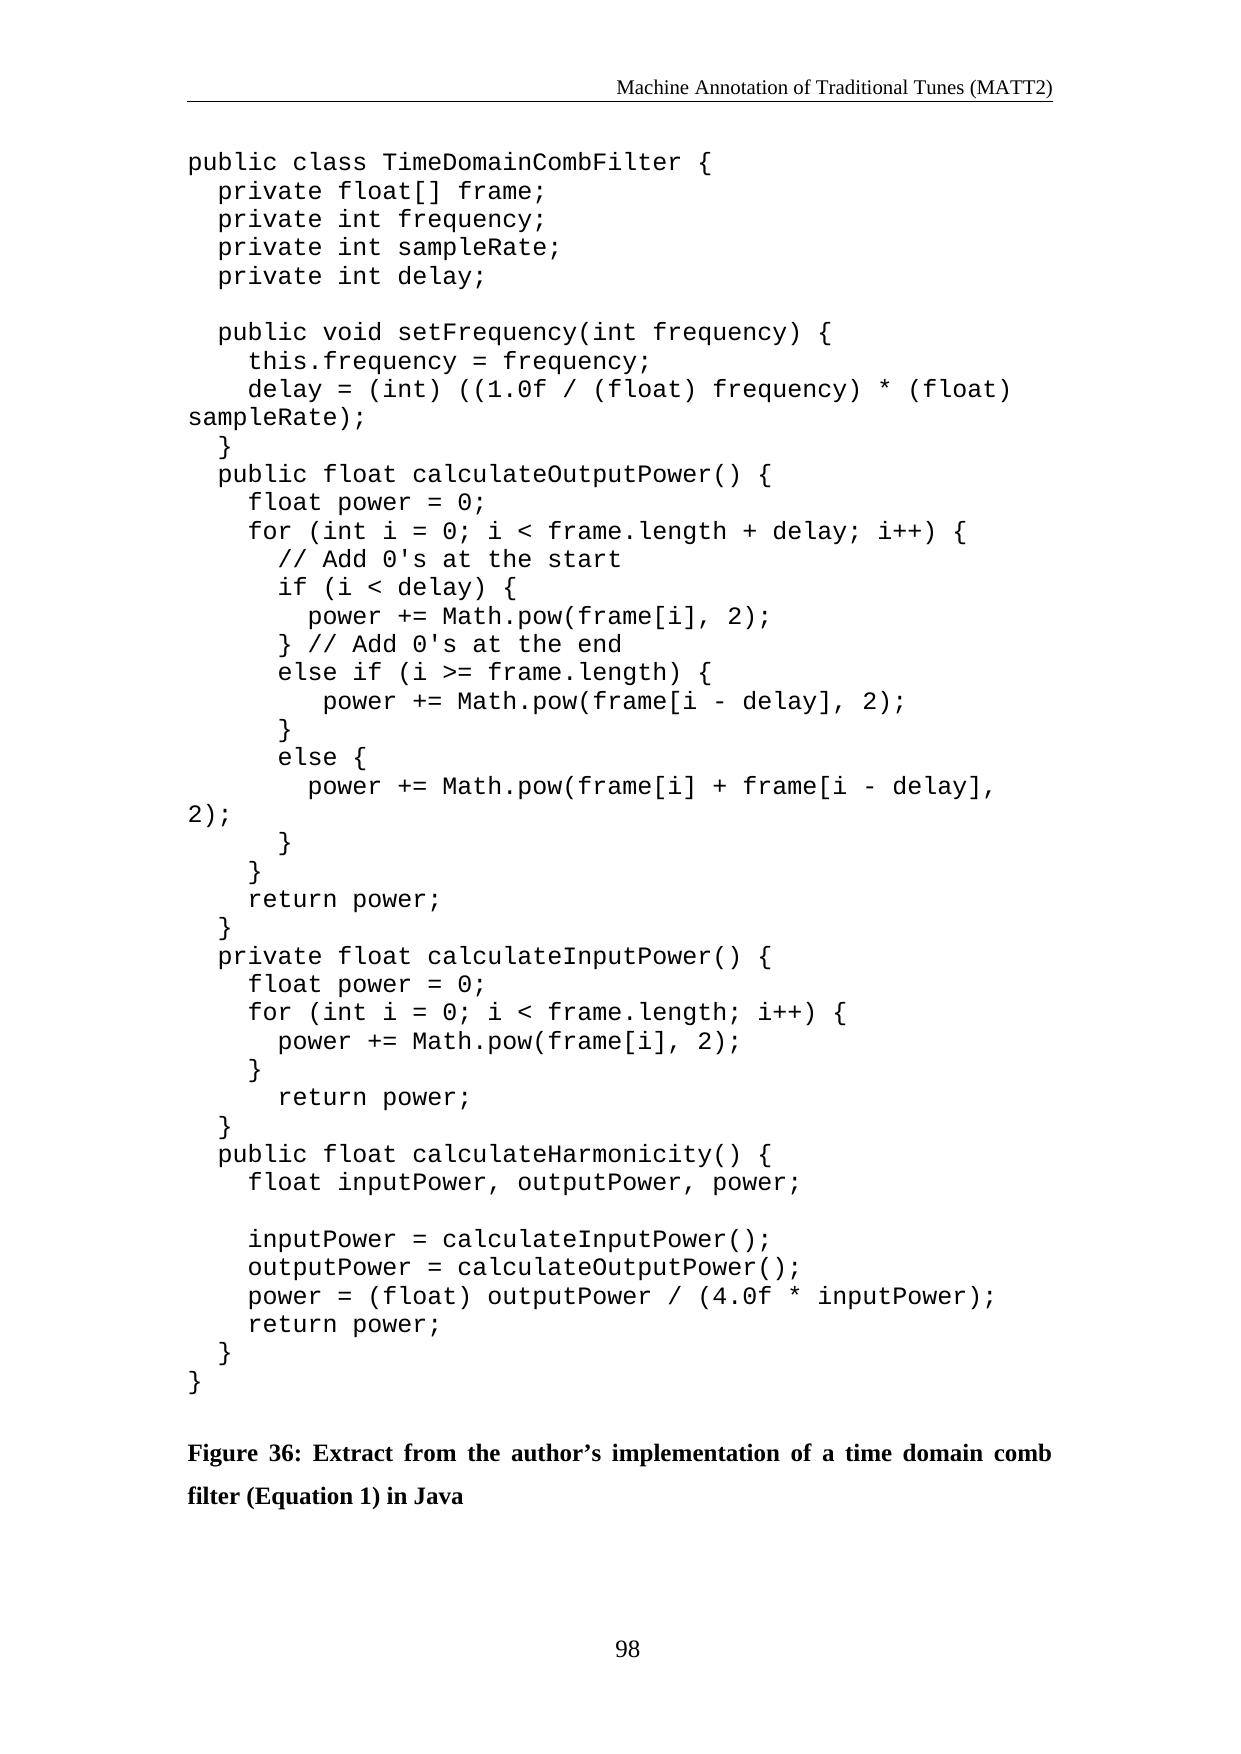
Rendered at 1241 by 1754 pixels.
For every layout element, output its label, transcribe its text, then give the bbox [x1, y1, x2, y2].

text power = (float) outputPower / (4.0f * inputPower); [187, 1283, 1053, 1312]
text } [187, 1340, 1053, 1368]
text private int frequency; [187, 207, 1053, 235]
text return power; [187, 1312, 1053, 1340]
text private float calculateInputPower() { [187, 943, 1053, 972]
text outputPower = calculateOutputPower(); [187, 1255, 1053, 1283]
text else { [187, 745, 1053, 773]
text this.frequency = frequency; [187, 348, 1053, 377]
text inputPower = calculateInputPower(); [187, 1227, 1053, 1255]
text power += Math.pow(frame[i], 2); [187, 603, 1053, 632]
text private float[] frame; [187, 178, 1053, 207]
text if (i < delay) { [187, 575, 1053, 603]
text return power; [187, 1085, 1053, 1113]
text float power = 0; [187, 490, 1053, 518]
text else if (i >= frame.length) { [187, 660, 1053, 688]
text } [187, 1113, 1053, 1142]
text } [187, 830, 1053, 858]
text public class TimeDomainCombFilter { [187, 150, 1053, 178]
text } [187, 915, 1053, 943]
text power += Math.pow(frame[i], 2); [187, 1028, 1053, 1057]
text for (int i = 0; i < frame.length + delay; i++) { [187, 518, 1053, 547]
text for (int i = 0; i < frame.length; i++) { [187, 1000, 1053, 1028]
text public float calculateHarmonicity() { [187, 1142, 1053, 1170]
text float inputPower, outputPower, power; [187, 1170, 1053, 1198]
text float power = 0; [187, 972, 1053, 1000]
text public void setFrequency(int frequency) { [187, 320, 1053, 348]
text } // Add 0's at the end [187, 632, 1053, 660]
text // Add 0's at the start [187, 547, 1053, 575]
text delay = (int) ((1.0f / (float) frequency) * (float) sampleRate); [187, 377, 1053, 433]
text power += Math.pow(frame[i] + frame[i - delay], 2); [187, 773, 1053, 830]
text private int sampleRate; [187, 235, 1053, 263]
text } [187, 1368, 1053, 1425]
text power += Math.pow(frame[i - delay], 2); [187, 688, 1053, 717]
text } [187, 433, 1053, 462]
text private int delay; [187, 263, 1053, 292]
text public float calculateOutputPower() { [187, 462, 1053, 490]
text return power; [187, 887, 1053, 915]
text } [187, 858, 1053, 887]
text } [187, 717, 1053, 745]
text } [187, 1057, 1053, 1085]
